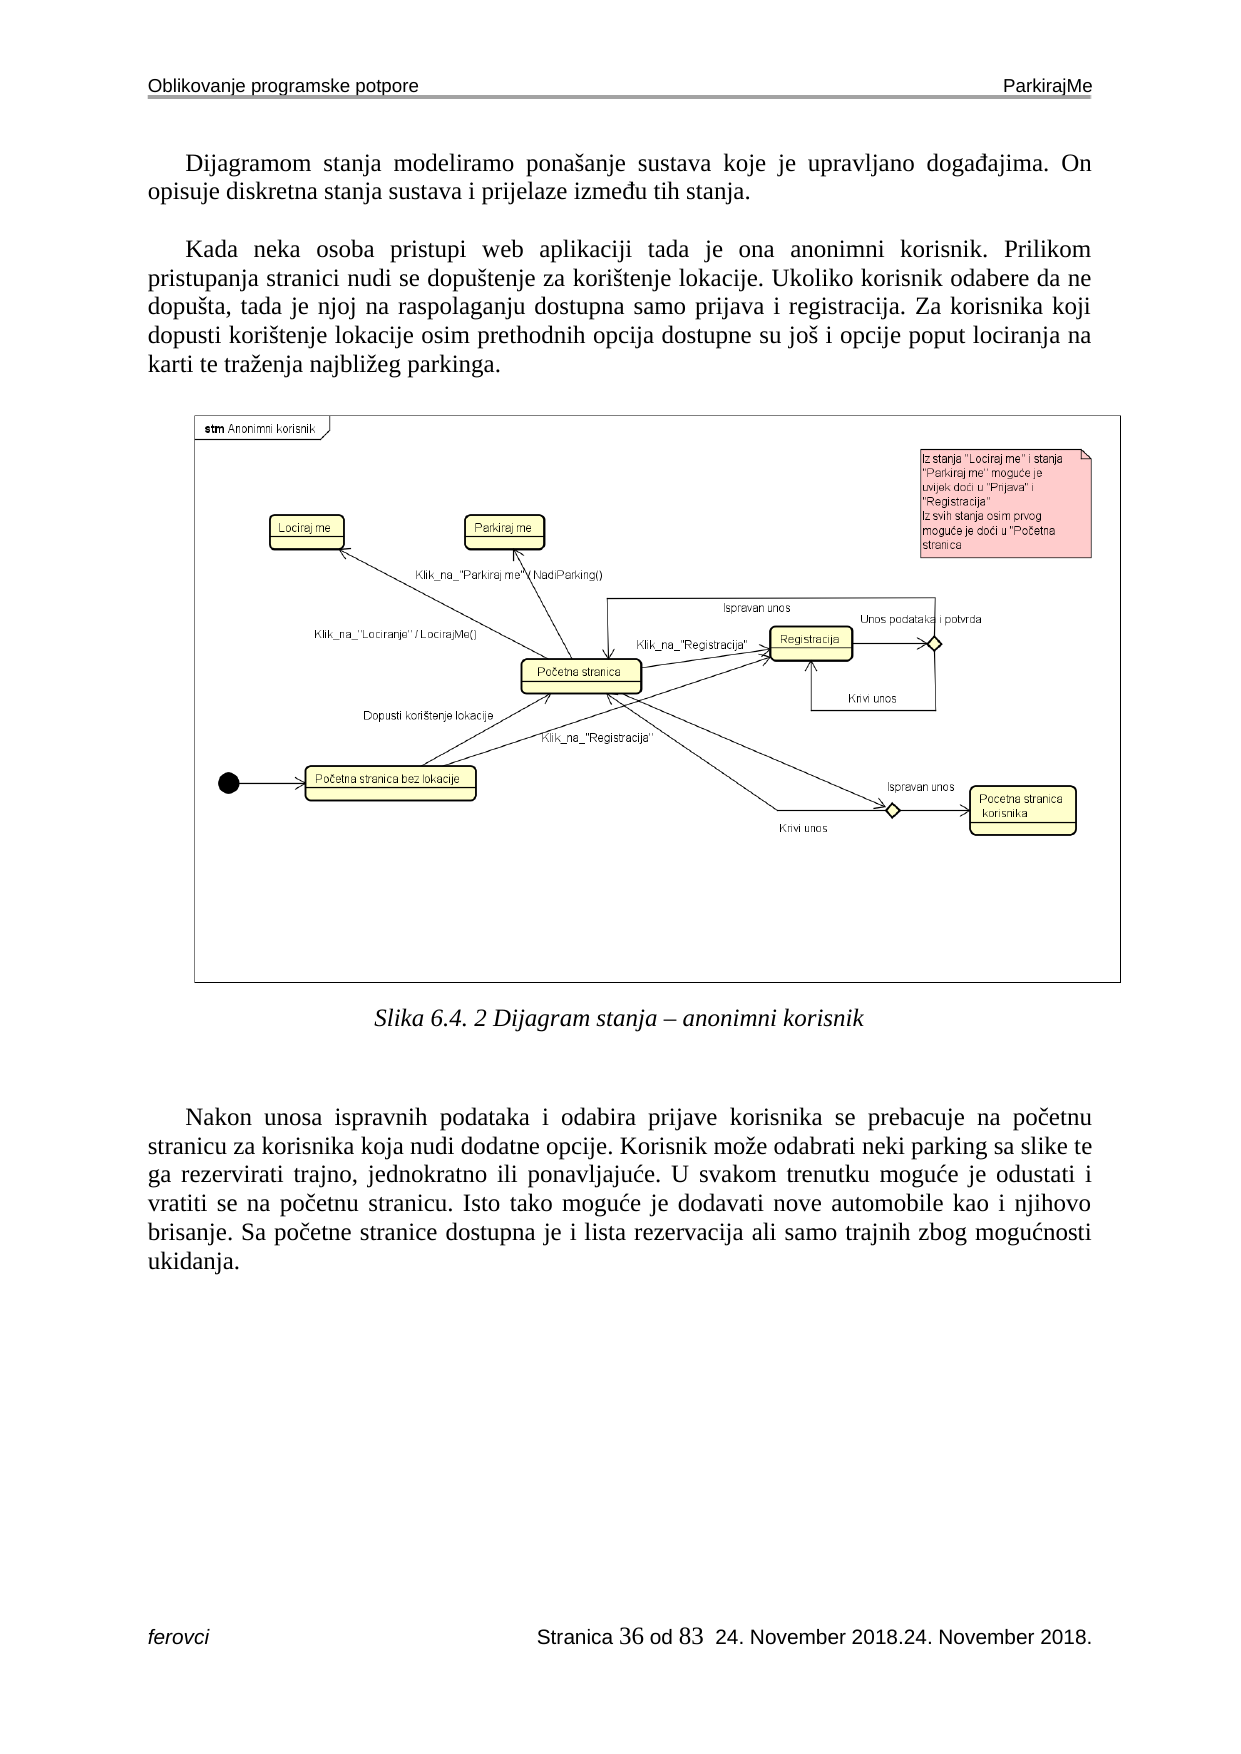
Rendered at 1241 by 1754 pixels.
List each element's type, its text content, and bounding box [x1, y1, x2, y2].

text Nakon unosa ispravnih podataka i odabira prijave korisnika se prebacuje na početnu stranicu za korisnika koja nudi dodatne opcije. Korisnik može odabrati neki parking sa slike te ga rezervirati trajno, jednokratno ili ponavljajuće. U svakom trenutku moguće je odustati i vratiti se na početnu stranicu. Isto tako moguće je dodavati nove automobile kao i njihovo brisanje. Sa početne stranice dostupna je i lista rezervacija ali samo trajnih zbog mogućnosti ukidanja. [148, 1102, 1093, 1274]
picture [185, 406, 1129, 991]
text Dijagramom stanja modeliramo ponašanje sustava koje je upravljano događajima. On opisuje diskretna stanja sustava i prijelaze između tih stanja. [148, 148, 1093, 205]
text Slika 6.4. 2 Dijagram stanja – anonimni korisnik [148, 1003, 1093, 1032]
text Kada neka osoba pristupi web aplikaciji tada je ona anonimni korisnik. Prilikom pristupanja stranici nudi se dopuštenje za korištenje lokacije. Ukoliko korisnik odabere da ne dopušta, tada je njoj na raspolaganju dostupna samo prijava i registracija. Za korisnika koji dopusti korištenje lokacije osim prethodnih opcija dostupne su još i opcije poput lociranja na karti te traženja najbližeg parkinga. [148, 234, 1093, 378]
picture [147, 95, 1092, 99]
